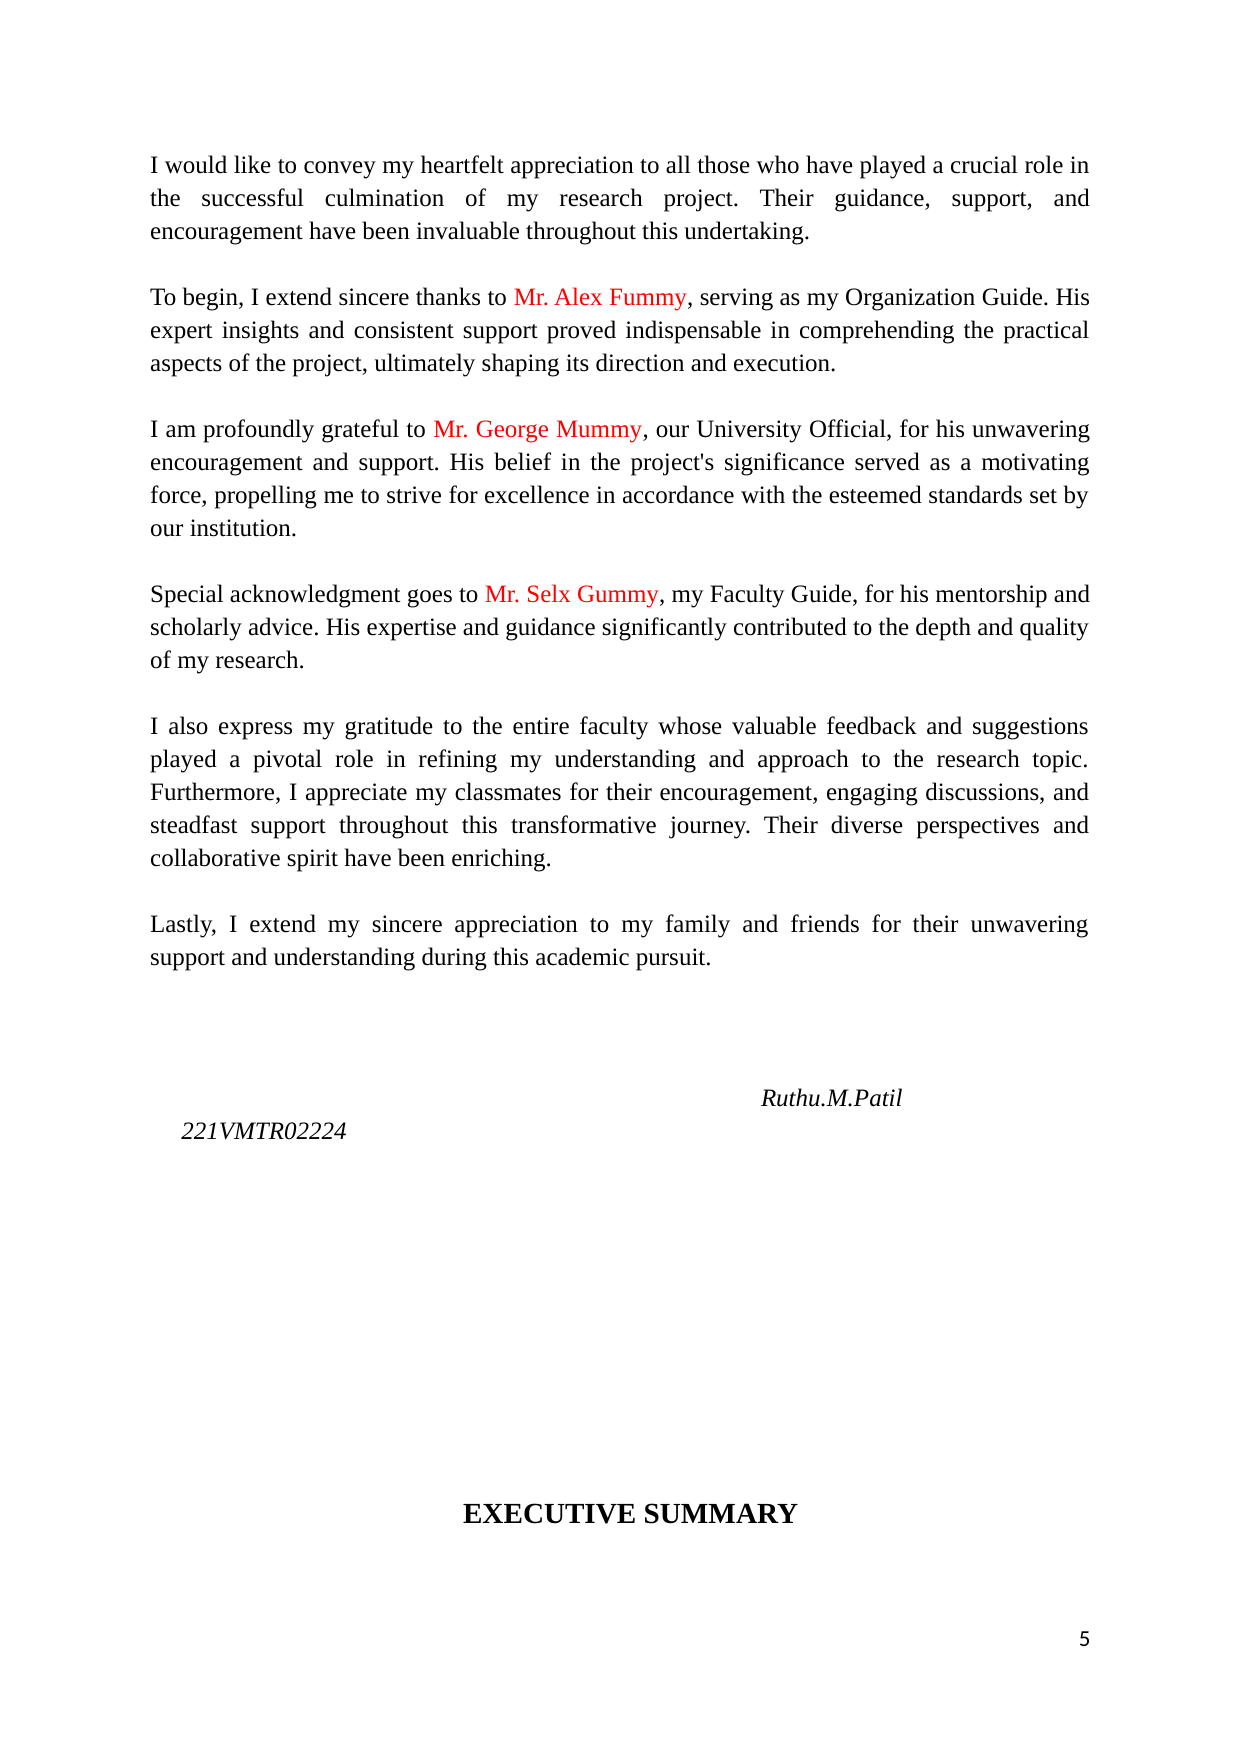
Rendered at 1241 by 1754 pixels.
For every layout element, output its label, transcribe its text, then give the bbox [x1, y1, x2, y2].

text Lastly, I extend my sincere appreciation to my family and friends for their unwavering support and understanding during this academic pursuit. [150, 909, 1090, 971]
text EXECUTIVE SUMMARY [463, 1496, 1090, 1529]
text Special acknowledgment goes to Mr. Selx Gummy, my Faculty Guide, for his mentorship and scholarly advice. His expertise and guidance significantly contributed to the depth and quality of my research. [150, 579, 1090, 674]
text I am profoundly grateful to Mr. George Mummy, our University Official, for his unwavering encouragement and support. His belief in the project's significance served as a motivating force, propelling me to strive for excellence in accordance with the esteemed standards set by our institution. [150, 414, 1090, 542]
text Ruthu.M.Patil [198, 1083, 944, 1112]
text 221VMTR02224 [150, 1116, 802, 1145]
text I would like to convey my heartfelt appreciation to all those who have played a crucial role in the successful culmination of my research project. Their guidance, support, and encouragement have been invaluable throughout this undertaking. [150, 150, 1090, 245]
text I also express my gratitude to the entire faculty whose valuable feedback and suggestions played a pivotal role in refining my understanding and approach to the research topic. Furthermore, I appreciate my classmates for their encouragement, engaging discussions, and steadfast support throughout this transformative journey. Their diverse perspectives and collaborative spirit have been enriching. [150, 711, 1090, 872]
text To begin, I extend sincere thanks to Mr. Alex Fummy, serving as my Organization Guide. His expert insights and consistent support proved indispensable in comprehending the practical aspects of the project, ultimately shaping its direction and execution. [150, 282, 1090, 377]
